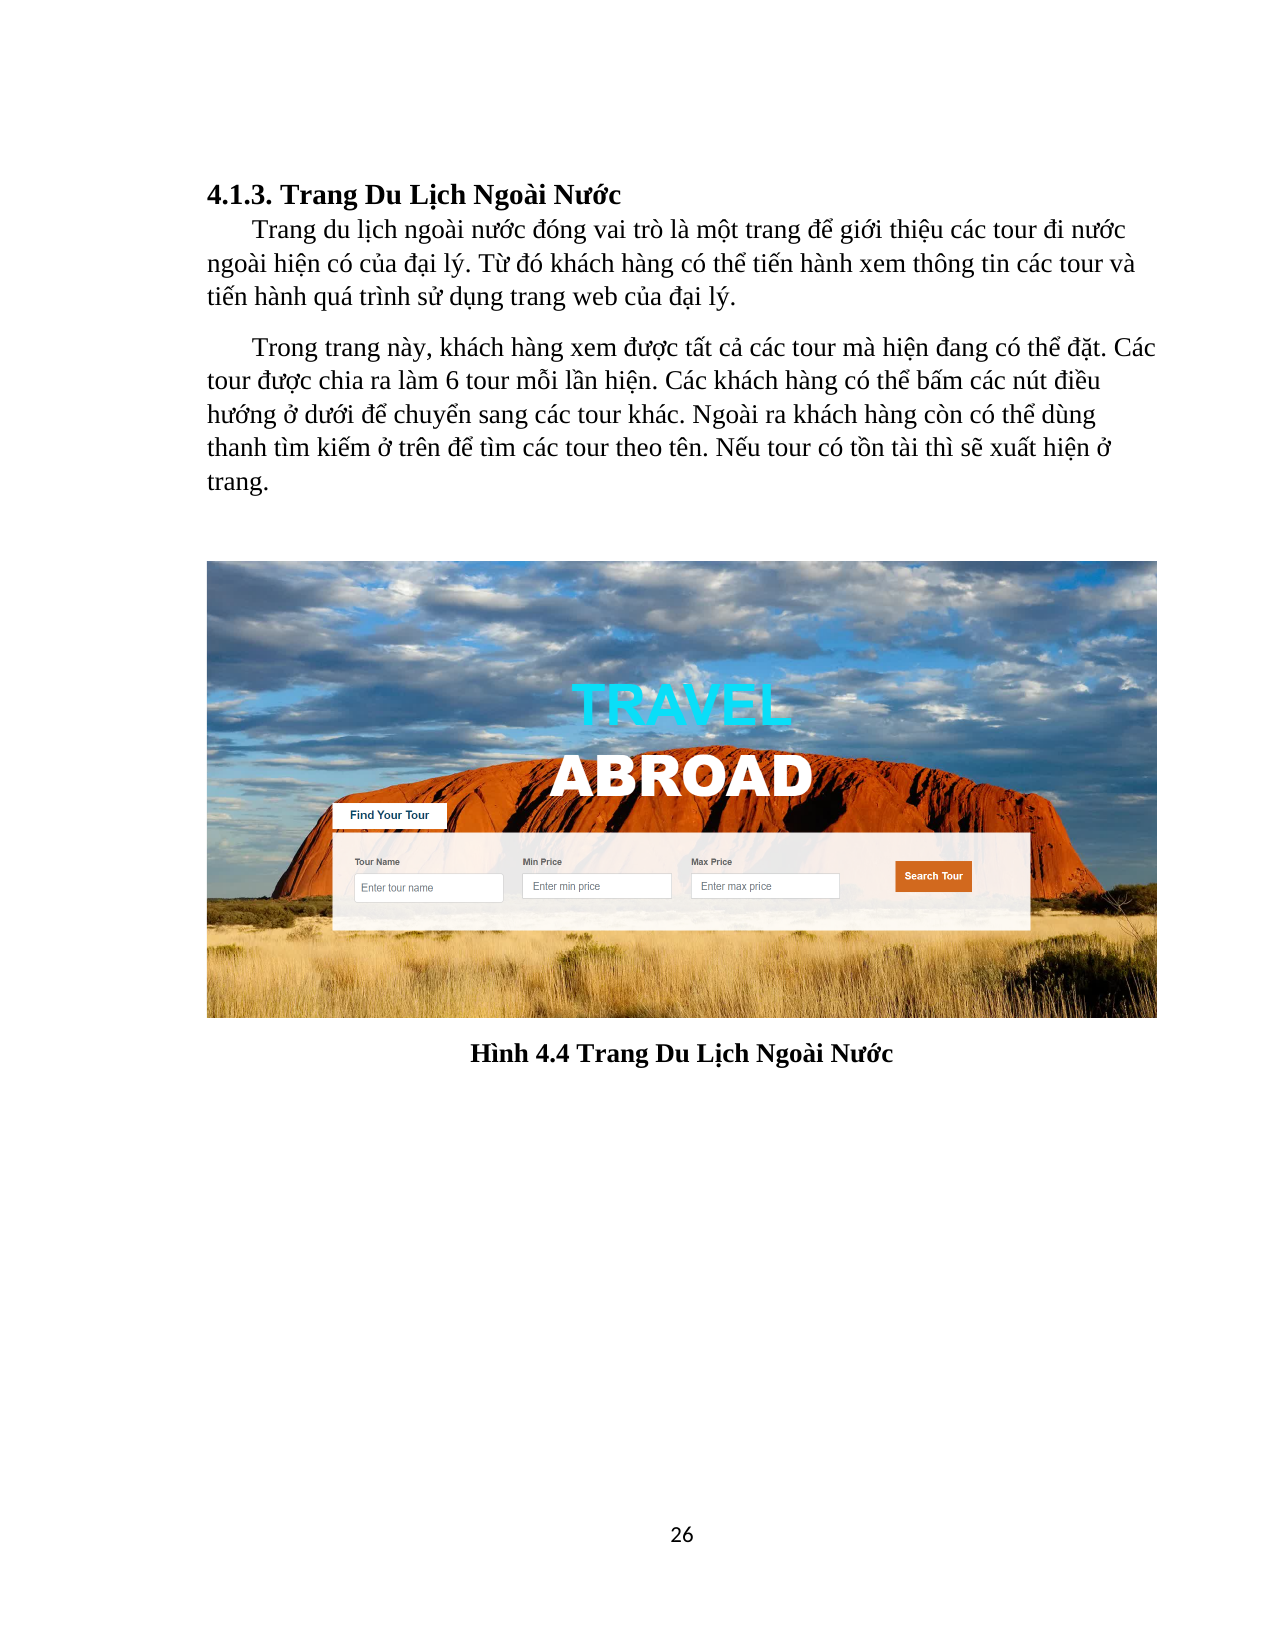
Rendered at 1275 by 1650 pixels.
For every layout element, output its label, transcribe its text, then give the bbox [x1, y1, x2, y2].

text Hình 4.4 Trang Du Lịch Ngoài Nước [207, 1037, 1157, 1068]
text Trang du lịch ngoài nước đóng vai trò là một trang để giới thiệu các tour đi nước ngoài hiện có của đại lý. Từ đó khách hàng có thể tiến hành xem thông tin các tour và tiến hành quá trình sử dụng trang web của đại lý. [207, 213, 1157, 312]
text Trong trang này, khách hàng xem được tất cả các tour mà hiện đang có thể đặt. Các tour được chia ra làm 6 tour mỗi lần hiện. Các khách hàng có thể bấm các nút điều hướng ở dưới để chuyển sang các tour khác. Ngoài ra khách hàng còn có thể dùng thanh tìm kiếm ở trên để tìm các tour theo tên. Nếu tour có tồn tài thì sẽ xuất hiện ở trang. [207, 331, 1157, 496]
subtitle 4.1.3. Trang Du Lịch Ngoài Nước [207, 177, 1157, 211]
picture [206, 561, 1157, 1018]
